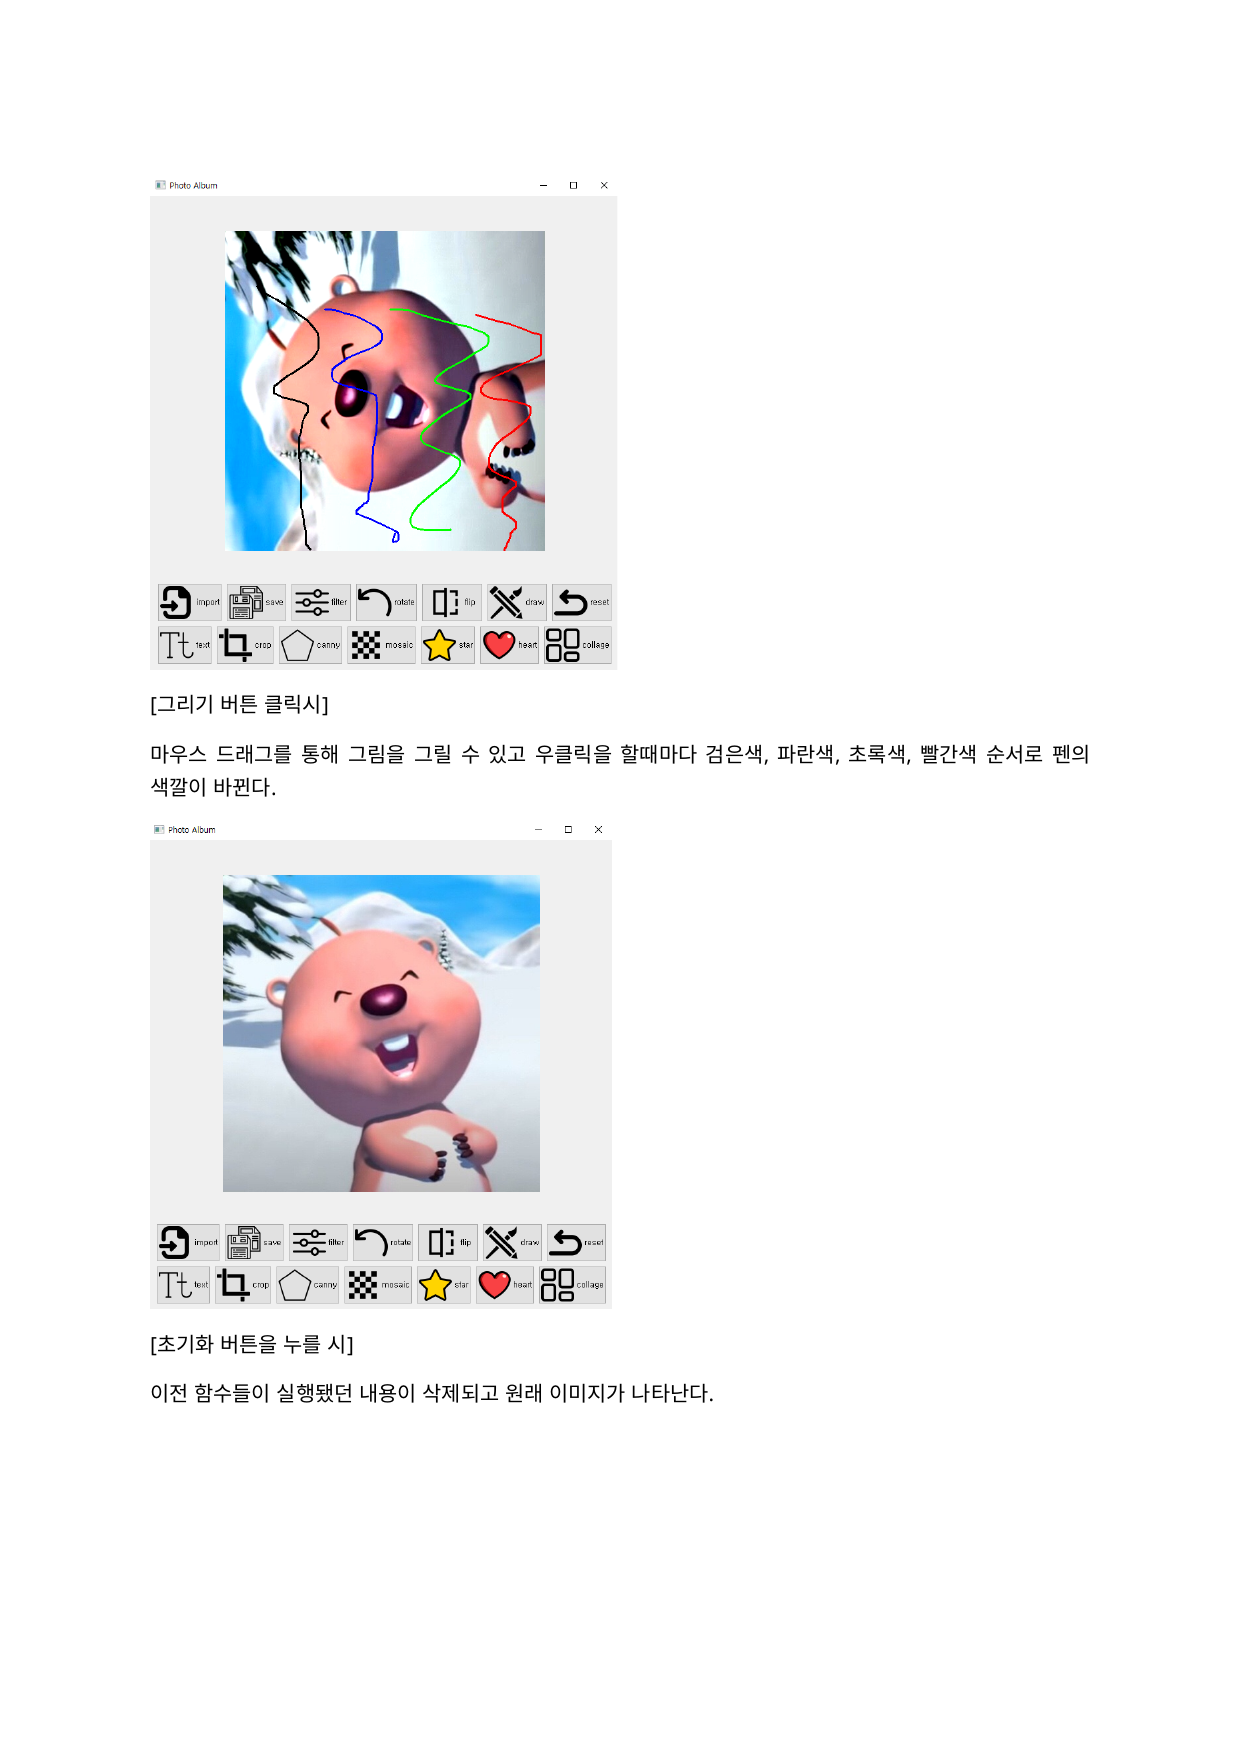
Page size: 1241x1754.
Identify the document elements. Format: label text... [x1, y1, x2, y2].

picture [150, 820, 612, 1309]
text 이전 함수들이 실행됐던 내용이 삭제되고 원래 이미지가 나타난다. [150, 1377, 1090, 1408]
picture [150, 177, 618, 670]
text [그리기 버튼 클릭시] [150, 689, 1090, 719]
text [초기화 버튼을 누를 시] [150, 1328, 1090, 1358]
text 마우스 드래그를 통해 그림을 그릴 수 있고 우클릭을 할때마다 검은색, 파란색, 초록색, 빨간색 순서로 펜의 색깔이 바뀐다. [150, 738, 1090, 801]
